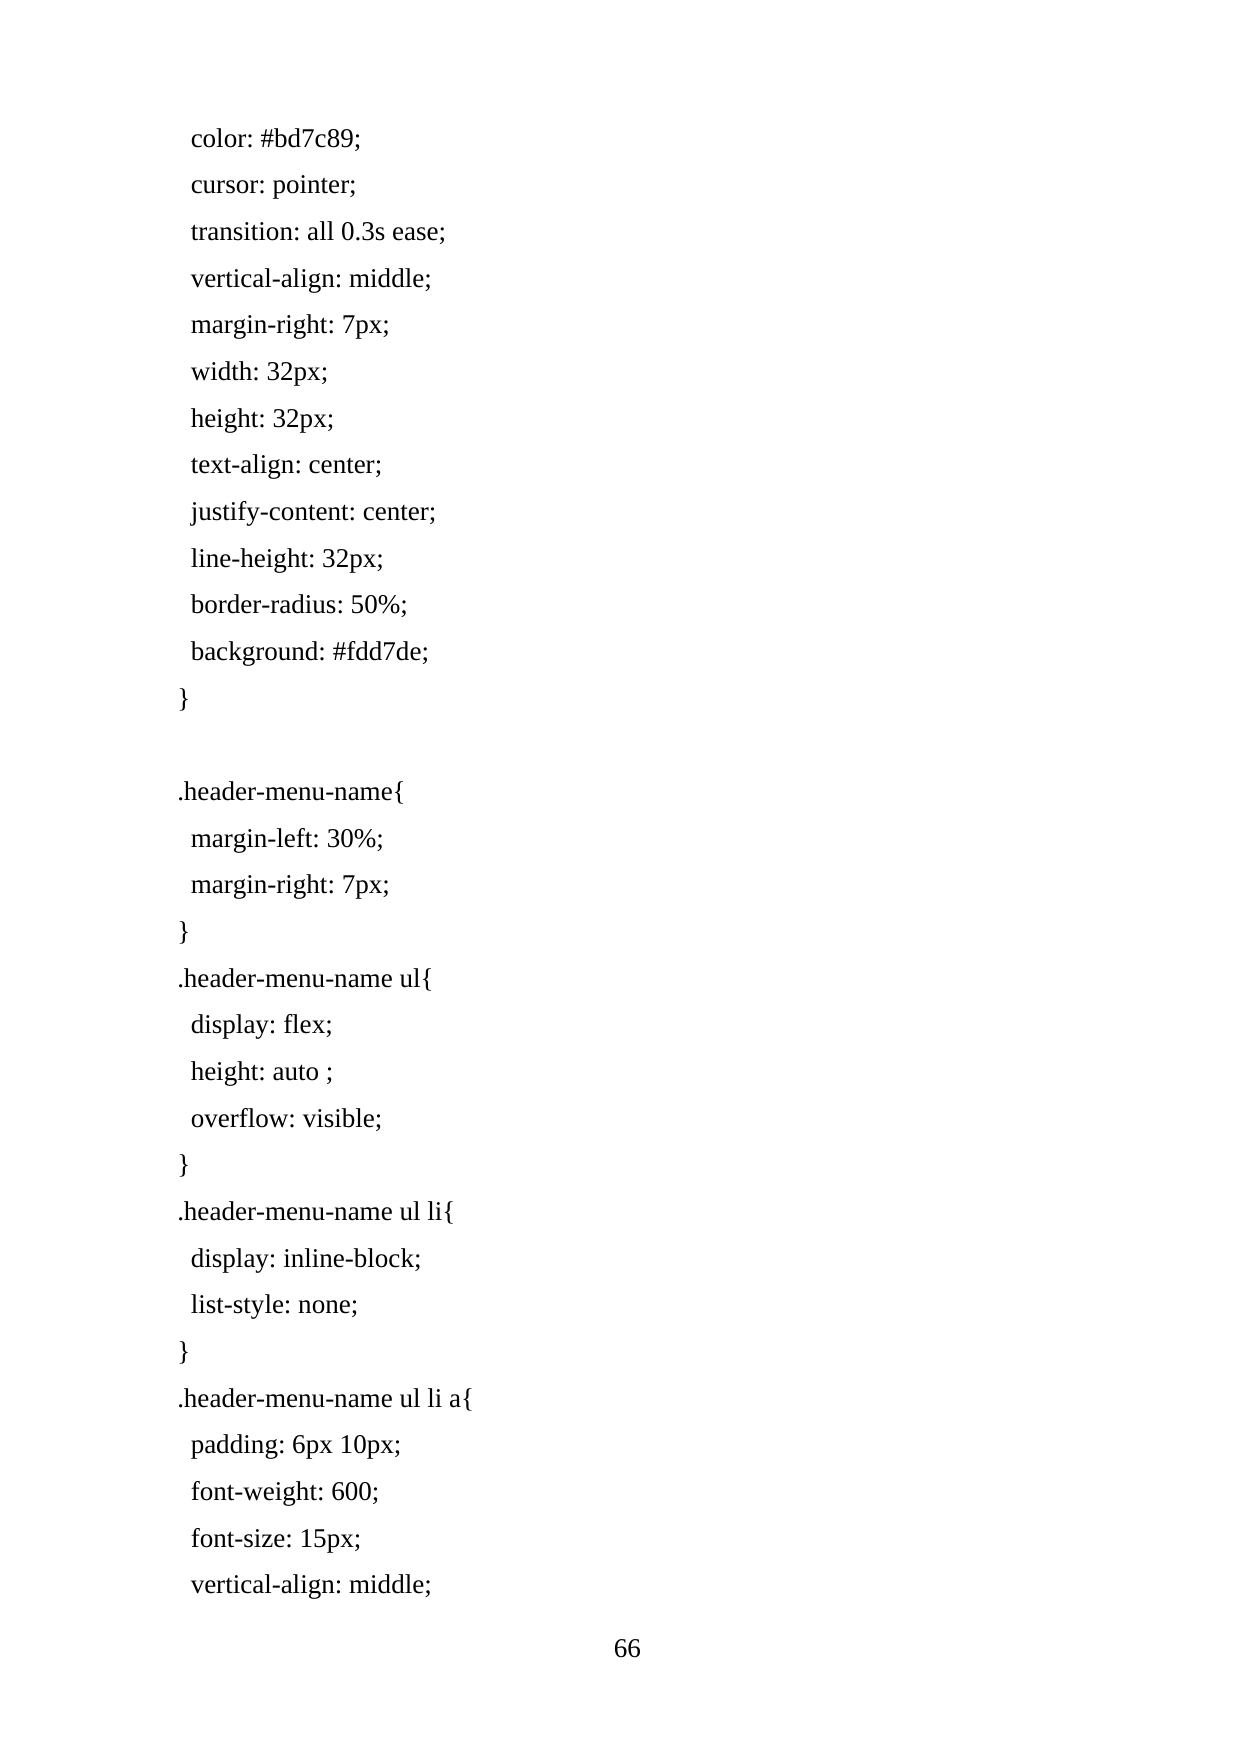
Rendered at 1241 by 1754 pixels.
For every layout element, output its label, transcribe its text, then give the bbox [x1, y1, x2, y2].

text background: #fdd7de; [177, 635, 1122, 666]
text font-size: 15px; [177, 1522, 1122, 1553]
text padding: 6px 10px; [177, 1428, 1122, 1459]
text font-weight: 600; [177, 1475, 1122, 1506]
text justify-content: center; [177, 495, 1122, 526]
text } [177, 1335, 1122, 1366]
text overflow: visible; [177, 1102, 1122, 1133]
text vertical-align: middle; [177, 262, 1122, 293]
text } [177, 682, 1122, 713]
text .header-menu-name ul li a{ [177, 1382, 1122, 1413]
text transition: all 0.3s ease; [177, 215, 1122, 246]
text .header-menu-name ul li{ [177, 1195, 1122, 1226]
text text-align: center; [177, 448, 1122, 479]
text list-style: none; [177, 1288, 1122, 1319]
text cursor: pointer; [177, 168, 1122, 199]
text .header-menu-name{ [177, 775, 1122, 806]
text } [177, 915, 1122, 946]
text display: inline-block; [177, 1242, 1122, 1273]
text line-height: 32px; [177, 542, 1122, 573]
text vertical-align: middle; [177, 1568, 1122, 1599]
text color: #bd7c89; [177, 122, 1122, 153]
text margin-left: 30%; [177, 822, 1122, 853]
text display: flex; [177, 1008, 1122, 1039]
text .header-menu-name ul{ [177, 962, 1122, 993]
text height: 32px; [177, 402, 1122, 433]
text } [177, 1148, 1122, 1179]
text border-radius: 50%; [177, 588, 1122, 619]
text width: 32px; [177, 355, 1122, 386]
text margin-right: 7px; [177, 868, 1122, 899]
text margin-right: 7px; [177, 308, 1122, 339]
text height: auto ; [177, 1055, 1122, 1086]
